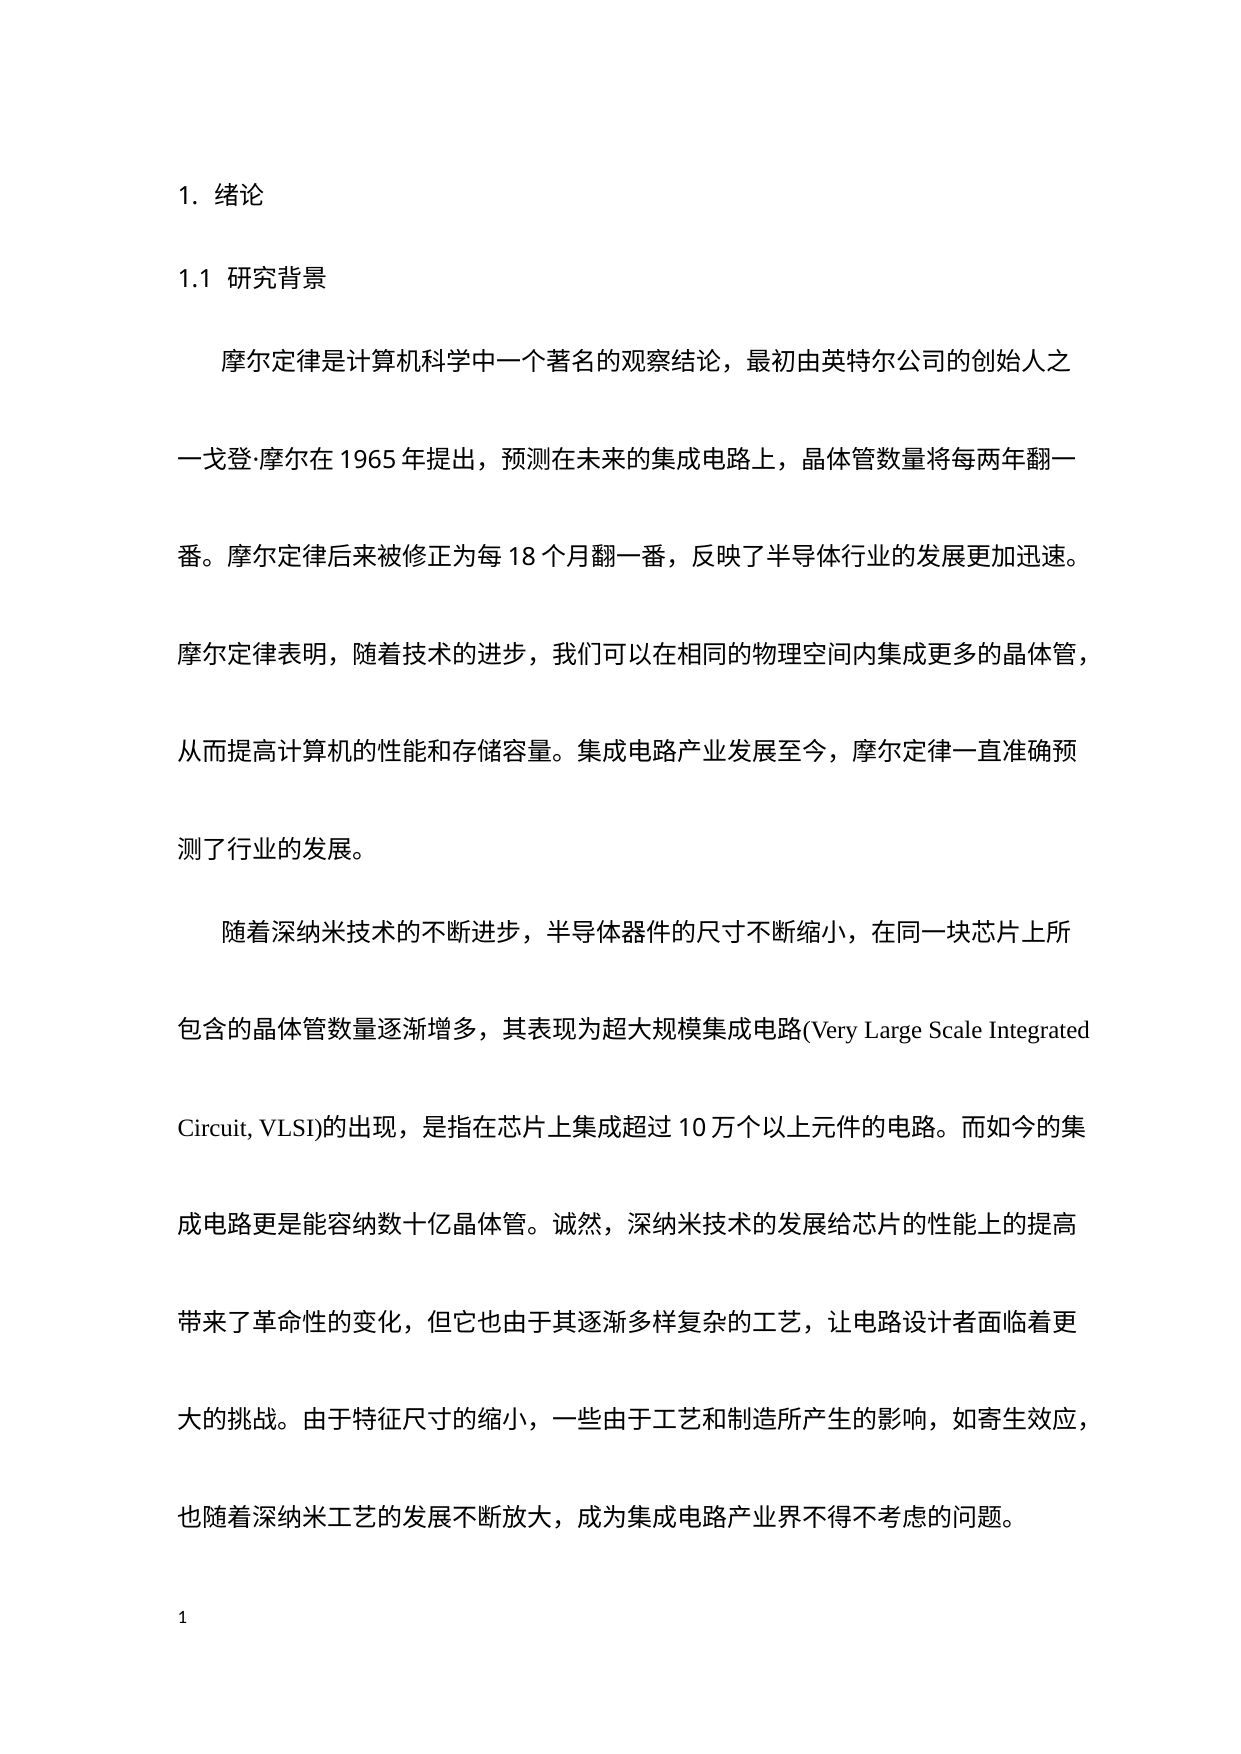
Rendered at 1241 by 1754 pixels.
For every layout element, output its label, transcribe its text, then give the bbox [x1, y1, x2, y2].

list 摩尔定律是计算机科学中一个著名的观察结论，最初由英特尔公司的创始人之一戈登·摩尔在1965年提出，预测在未来的集成电路上，晶体管数量将每两年翻一番。摩尔定律后来被修正为每18个月翻一番，反映了半导体行业的发展更加迅速。摩尔定律表明，随着技术的进步，我们可以在相同的物理空间内集成更多的晶体管，从而提高计算机的性能和存储容量。集成电路产业发展至今，摩尔定律一直准确预测了行业的发展。 [177, 327, 1092, 880]
list 绪论 [177, 161, 1092, 226]
text 随着深纳米技术的不断进步，半导体器件的尺寸不断缩小，在同一块芯片上所包含的晶体管数量逐渐增多，其表现为超大规模集成电路(Very Large Scale Integrated Circuit, VLSI)的出现，是指在芯片上集成超过10万个以上元件的电路。而如今的集成电路更是能容纳数十亿晶体管。诚然，深纳米技术的发展给芯片的性能上的提高带来了革命性的变化，但它也由于其逐渐多样复杂的工艺，让电路设计者面临着更大的挑战。由于特征尺寸的缩小，一些由于工艺和制造所产生的影响，如寄生效应，也随着深纳米工艺的发展不断放大，成为集成电路产业界不得不考虑的问题。 [177, 898, 1092, 1548]
list 研究背景 [177, 244, 1092, 309]
